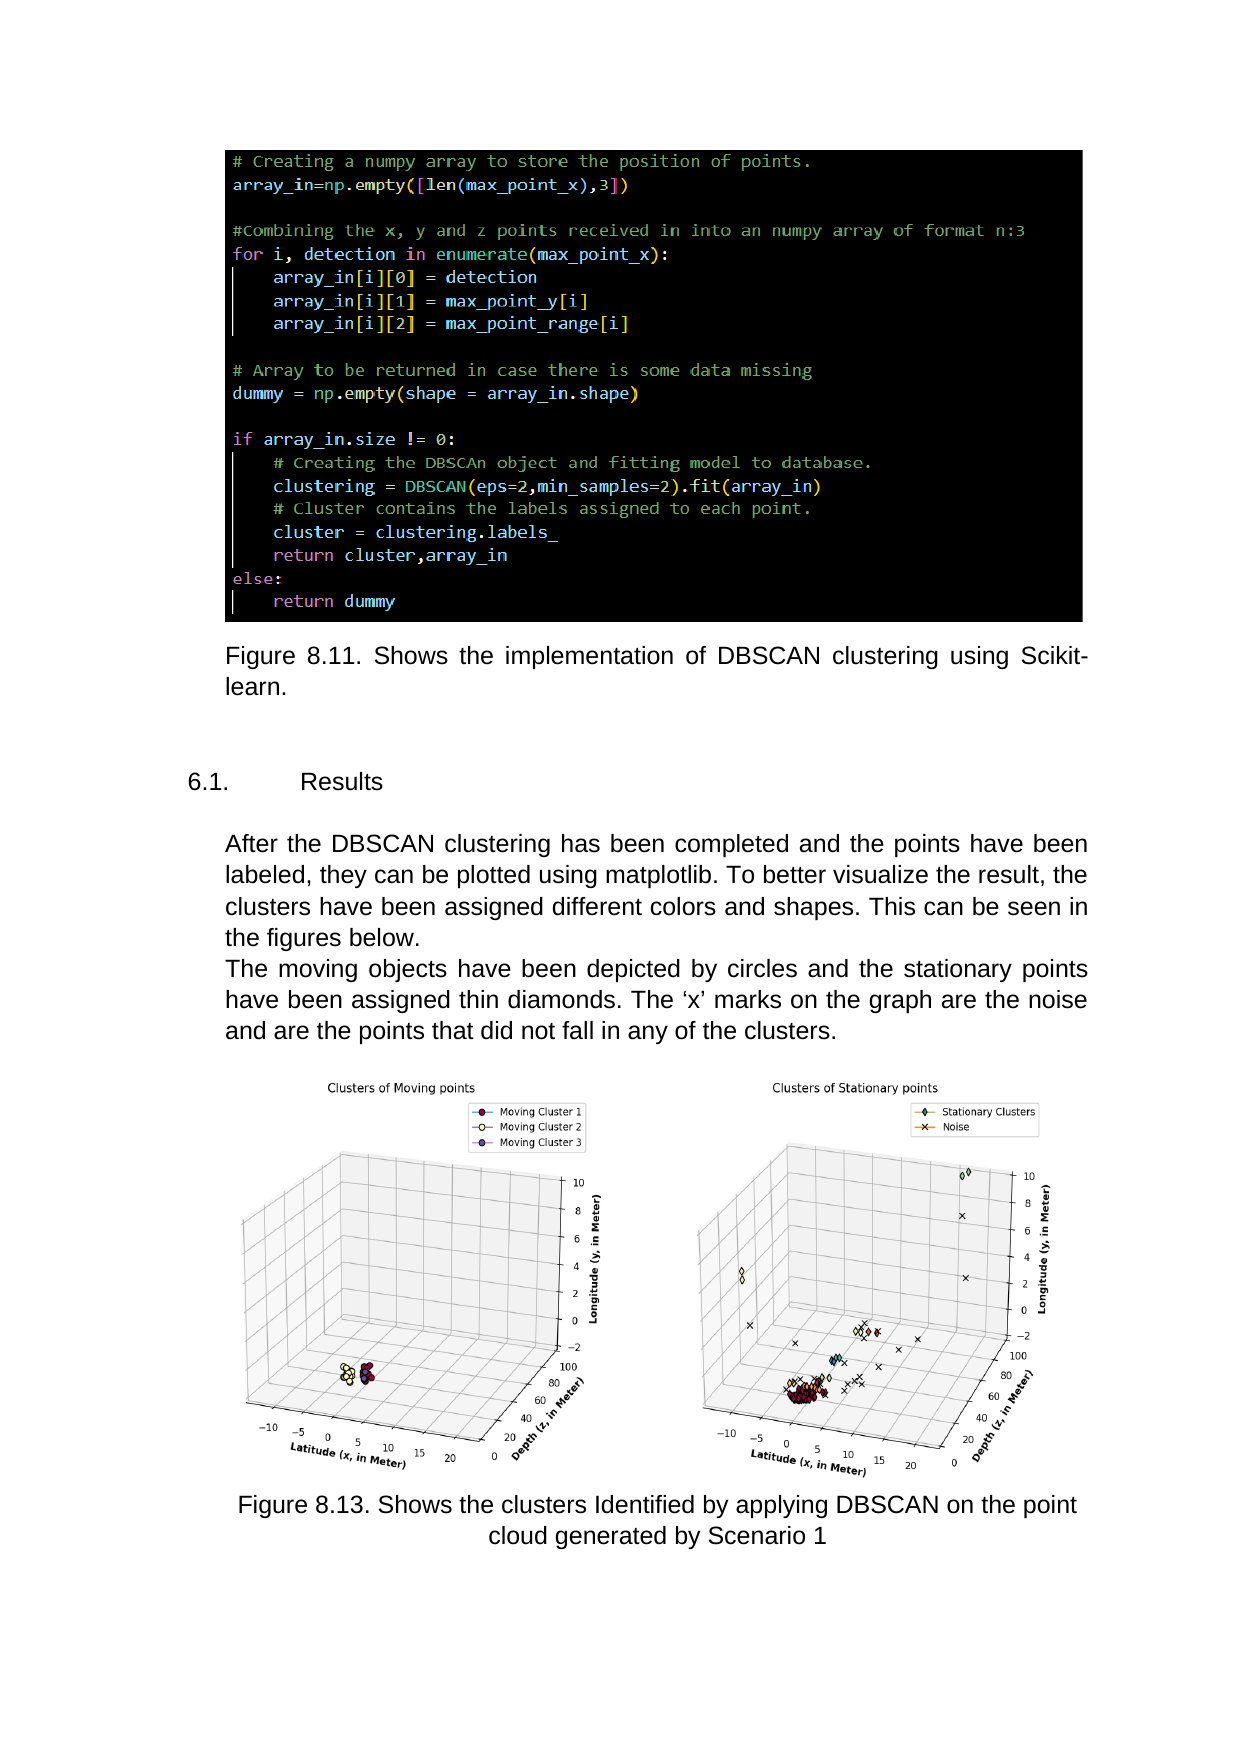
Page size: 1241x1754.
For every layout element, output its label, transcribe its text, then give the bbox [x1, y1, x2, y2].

list Figure 8.13. Shows the clusters Identified by applying DBSCAN on the point cloud generated by Scenario 1 [225, 1490, 1090, 1550]
picture [225, 1077, 1055, 1488]
list Results [187, 767, 1090, 796]
list After the DBSCAN clustering has been completed and the points have been labeled, they can be plotted using matplotlib. To better visualize the result, the clusters have been assigned different colors and shapes. This can be seen in the figures below. [225, 829, 1090, 951]
picture [225, 150, 1083, 622]
text Figure 8.11. Shows the implementation of DBSCAN clustering using Scikit-learn. [225, 641, 1090, 701]
list The moving objects have been depicted by circles and the stationary points have been assigned thin diamonds. The ‘x’ marks on the graph are the noise and are the points that did not fall in any of the clusters. [225, 953, 1090, 1044]
